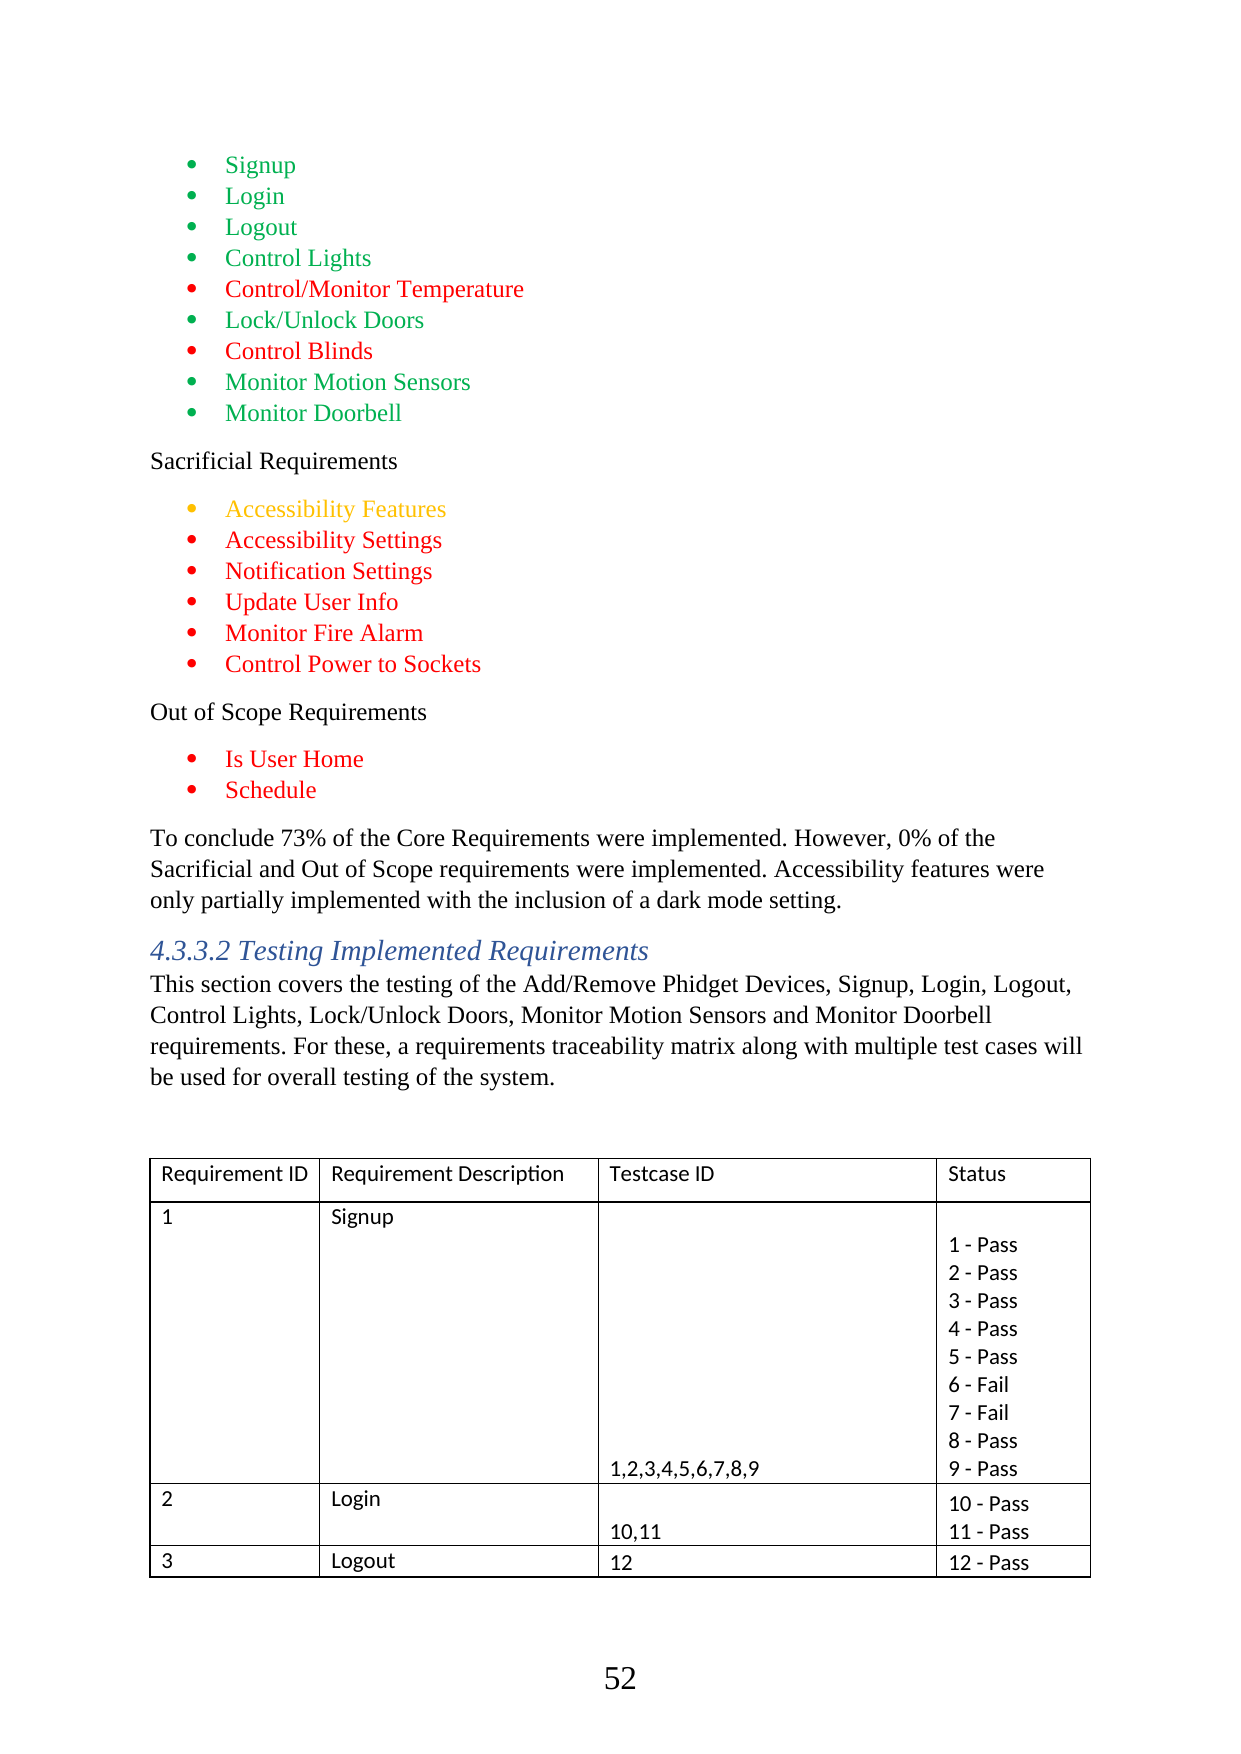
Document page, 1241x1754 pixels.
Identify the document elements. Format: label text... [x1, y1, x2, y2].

text Out of Scope Requirements [150, 697, 1090, 725]
list Lock/Unlock Doors [187, 305, 1090, 334]
list Control Power to Sockets [187, 649, 1090, 678]
list Is User Home [187, 744, 1090, 773]
list Login [187, 181, 1090, 210]
table_header Testcase ID [599, 1159, 936, 1201]
table_cell 12 - Pass [937, 1546, 1090, 1576]
list Monitor Fire Alarm [187, 618, 1090, 647]
subtitle 4.3.3.2 Testing Implemented Requirements [150, 933, 1090, 966]
table_header Status [937, 1159, 1090, 1201]
table_cell 12 [599, 1546, 936, 1576]
text This section covers the testing of the Add/Remove Phidget Devices, Signup, Login, Logout, Control Lights, Lock/Unlock Doors, Monitor Motion Sensors and Monitor Doorbell requirements. For these, a requirements traceability matrix along with multiple test cases will be used for overall testing of the system. [150, 969, 1090, 1091]
list Control Lights [187, 243, 1090, 272]
list Monitor Doorbell [187, 398, 1090, 427]
table_header Requirement Description [320, 1159, 598, 1201]
table_cell Signup [320, 1203, 598, 1483]
list Signup [187, 150, 1090, 179]
text To conclude 73% of the Core Requirements were implemented. However, 0% of the Sacrificial and Out of Scope requirements were implemented. Accessibility features were only partially implemented with the inclusion of a dark mode setting. [150, 823, 1090, 914]
table_cell 3 [151, 1546, 319, 1576]
list Accessibility Settings [187, 525, 1090, 553]
list Update User Info [187, 587, 1090, 616]
list Control/Monitor Temperature [187, 274, 1090, 303]
table_cell Login [320, 1484, 598, 1545]
table_header Requirement ID [151, 1159, 319, 1201]
table_cell Logout [320, 1546, 598, 1576]
list Accessibility Features [187, 494, 1090, 522]
list Logout [187, 212, 1090, 241]
table_cell 1 - Pass 2 - Pass 3 - Pass 4 - Pass 5 - Pass 6 - Fail 7 - Fail 8 - Pass 9 - Pass [937, 1203, 1090, 1483]
list Schedule [187, 775, 1090, 804]
table_cell 1 [151, 1203, 319, 1483]
table_cell 2 [151, 1484, 319, 1545]
table_cell 1,2,3,4,5,6,7,8,9 [599, 1203, 936, 1483]
table_cell 10,11 [599, 1484, 936, 1545]
table_cell 10 - Pass 11 - Pass [937, 1484, 1090, 1545]
text Sacrificial Requirements [150, 446, 1090, 475]
list Monitor Motion Sensors [187, 367, 1090, 396]
list Control Blinds [187, 336, 1090, 365]
list Notification Settings [187, 556, 1090, 584]
